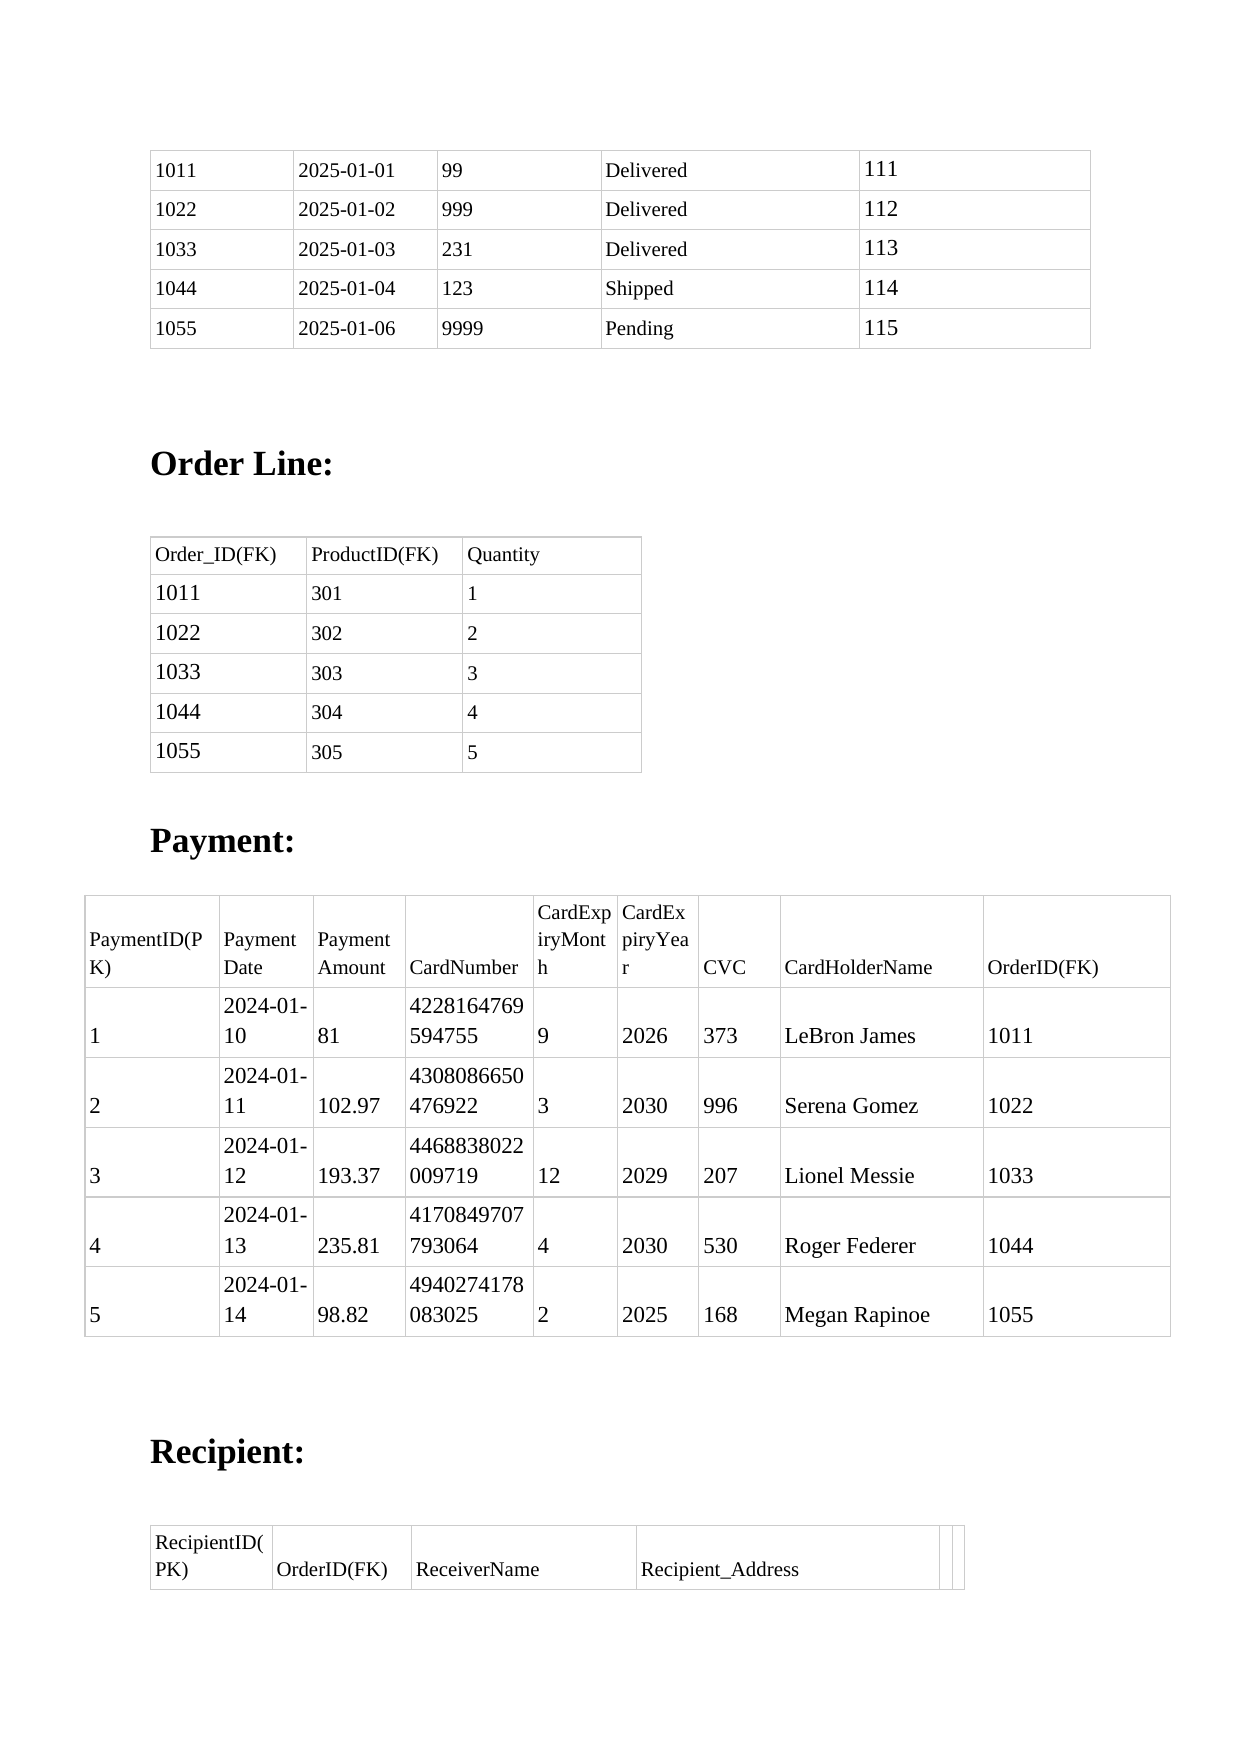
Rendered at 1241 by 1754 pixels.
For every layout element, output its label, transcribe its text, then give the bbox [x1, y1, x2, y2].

text Payment: [150, 819, 1090, 891]
table_cell 301 [307, 575, 462, 613]
table_cell 303 [307, 654, 462, 692]
table_cell Roger Federer [781, 1198, 983, 1266]
table_cell 4 [86, 1198, 219, 1266]
table_cell 2025-01-01 [294, 151, 437, 189]
table_cell 1055 [984, 1267, 1170, 1336]
table_cell 99 [438, 151, 601, 189]
table_cell LeBron James [781, 988, 983, 1057]
table_cell 2 [86, 1058, 219, 1127]
table_header OrderID(FK) [273, 1526, 411, 1589]
table_header Quantity [463, 538, 641, 574]
table_cell 81 [314, 988, 405, 1057]
table_header RecipientID(PK) [151, 1526, 272, 1589]
table_cell 2025-01-06 [294, 309, 437, 348]
table_cell 3 [463, 654, 641, 692]
table_cell 98.82 [314, 1267, 405, 1336]
table_cell 2029 [618, 1128, 698, 1196]
table_cell 1044 [151, 694, 306, 732]
table_cell 4308086650476922 [406, 1058, 533, 1127]
table_cell 2024-01-11 [220, 1058, 313, 1127]
table_cell 12 [534, 1128, 617, 1196]
table_cell 2025-01-03 [294, 230, 437, 269]
table_cell 1 [463, 575, 641, 613]
table_cell 530 [699, 1198, 780, 1266]
table_cell 5 [463, 733, 641, 772]
table_cell 4170849707793064 [406, 1198, 533, 1266]
table_header PaymentDate [220, 896, 313, 987]
table_cell 3 [534, 1058, 617, 1127]
table_cell 2025-01-04 [294, 270, 437, 308]
table_cell Delivered [602, 151, 859, 189]
table_cell 2024-01-12 [220, 1128, 313, 1196]
table_cell Lionel Messie [781, 1128, 983, 1196]
table_header [940, 1526, 952, 1589]
table_cell 168 [699, 1267, 780, 1336]
table_header ReceiverName [412, 1526, 636, 1589]
text Recipient: [150, 1431, 1090, 1472]
table_header Recipient_Address [637, 1526, 939, 1589]
table_cell 2025 [618, 1267, 698, 1336]
table_cell 1022 [984, 1058, 1170, 1127]
table_header PaymentAmount [314, 896, 405, 987]
table_cell Delivered [602, 230, 859, 269]
table_cell 102.97 [314, 1058, 405, 1127]
table_cell 373 [699, 988, 780, 1057]
table_cell 2 [534, 1267, 617, 1336]
table_cell 9 [534, 988, 617, 1057]
table_cell 1044 [984, 1198, 1170, 1266]
table_cell Delivered [602, 191, 859, 229]
table_cell 2025-01-02 [294, 191, 437, 229]
table_cell 2024-01-13 [220, 1198, 313, 1266]
table_cell 4468838022009719 [406, 1128, 533, 1196]
table_header [953, 1526, 964, 1589]
table_cell 114 [860, 270, 1090, 308]
table_cell 2024-01-10 [220, 988, 313, 1057]
table_cell 9999 [438, 309, 601, 348]
table_cell 112 [860, 191, 1090, 229]
table_header PaymentID(PK) [86, 896, 219, 987]
table_cell 4 [534, 1198, 617, 1266]
table_cell 1044 [151, 270, 293, 308]
table_header ProductID(FK) [307, 538, 462, 574]
table_cell Pending [602, 309, 859, 348]
table_cell 1033 [151, 230, 293, 269]
table_cell 115 [860, 309, 1090, 348]
table_cell 231 [438, 230, 601, 269]
table_cell 5 [86, 1267, 219, 1336]
table_cell 4228164769594755 [406, 988, 533, 1057]
table_cell 1022 [151, 614, 306, 653]
table_header CardExpiryMonth [534, 896, 617, 987]
table_header Order_ID(FK) [151, 538, 306, 574]
table_cell 1011 [151, 151, 293, 189]
table_cell 999 [438, 191, 601, 229]
table_cell 1055 [151, 733, 306, 772]
table_cell 4 [463, 694, 641, 732]
table_header CVC [699, 896, 780, 987]
table_cell 235.81 [314, 1198, 405, 1266]
table_cell 1033 [984, 1128, 1170, 1196]
table_cell 111 [860, 151, 1090, 189]
table_cell 1 [86, 988, 219, 1057]
table_cell 2030 [618, 1058, 698, 1127]
table_cell 2024-01-14 [220, 1267, 313, 1336]
table_cell 1011 [151, 575, 306, 613]
table_cell 1033 [151, 654, 306, 692]
table_cell 113 [860, 230, 1090, 269]
table_cell 1011 [984, 988, 1170, 1057]
text Order Line: [150, 443, 1090, 483]
table_cell 305 [307, 733, 462, 772]
table_cell 4940274178083025 [406, 1267, 533, 1336]
table_header OrderID(FK) [984, 896, 1170, 987]
table_cell 2 [463, 614, 641, 653]
table_cell 207 [699, 1128, 780, 1196]
table_cell 3 [86, 1128, 219, 1196]
table_cell 302 [307, 614, 462, 653]
table_cell 996 [699, 1058, 780, 1127]
table_cell 1022 [151, 191, 293, 229]
table_cell 2026 [618, 988, 698, 1057]
table_cell 2030 [618, 1198, 698, 1266]
table_cell 1055 [151, 309, 293, 348]
table_cell Megan Rapinoe [781, 1267, 983, 1336]
table_cell 123 [438, 270, 601, 308]
table_cell Shipped [602, 270, 859, 308]
table_header CardNumber [406, 896, 533, 987]
table_cell Serena Gomez [781, 1058, 983, 1127]
table_header CardHolderName [781, 896, 983, 987]
table_cell 193.37 [314, 1128, 405, 1196]
table_cell 304 [307, 694, 462, 732]
table_header CardExpiryYear [618, 896, 698, 987]
